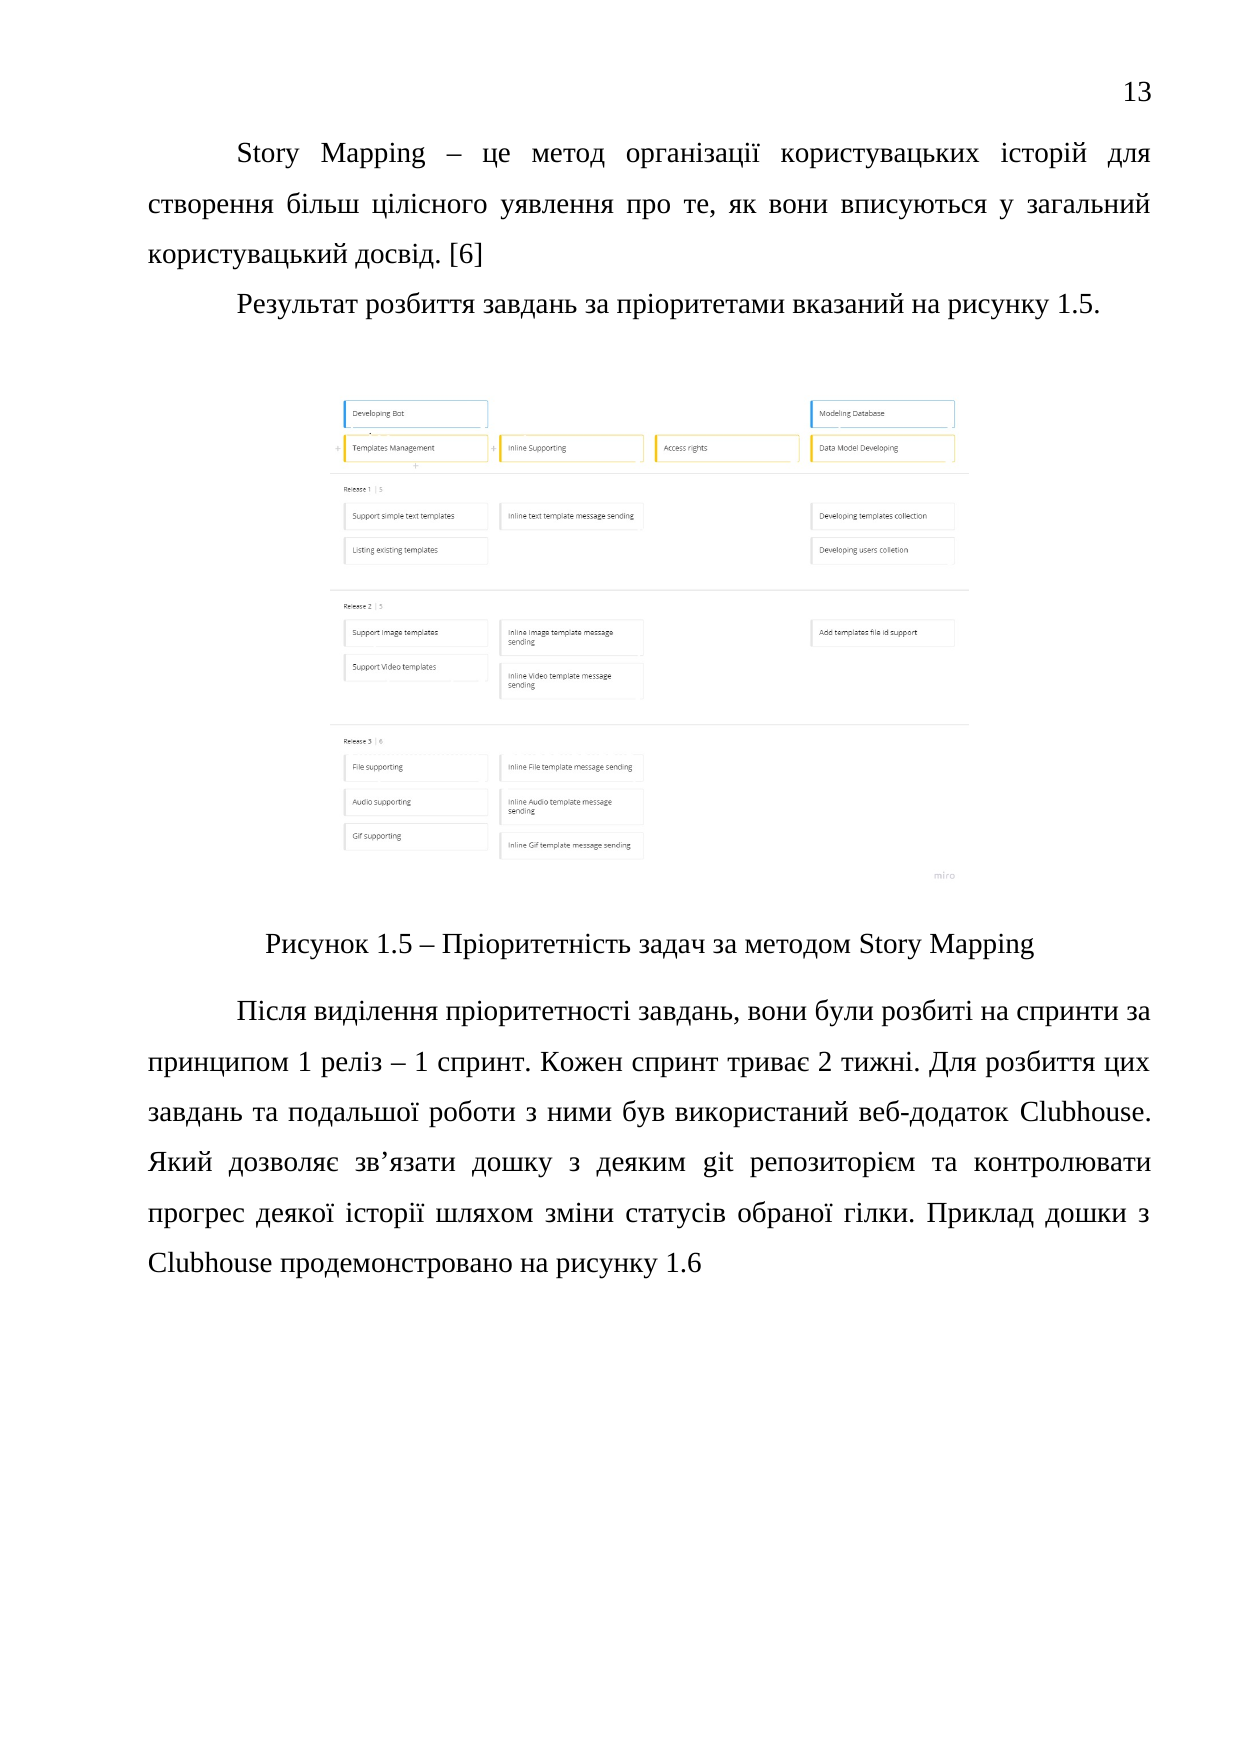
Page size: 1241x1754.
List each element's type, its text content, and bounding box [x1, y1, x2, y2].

text Story Mapping – це метод організації користувацьких історій для створення більш цілісного уявлення про те, як вони вписуються у загальний користувацький досвід. [6] [148, 135, 1152, 269]
picture [330, 386, 969, 893]
text Після виділення пріоритетності завдань, вони були розбиті на спринти за принципом 1 реліз – 1 спринт. Кожен спринт триває 2 тижні. Для розбиття цих завдань та подальшої роботи з ними був використаний веб-додаток Clubhouse. Який дозволяє зв’язати дошку з деяким git репозиторієм та контролювати прогрес деякої історії шляхом зміни статусів обраної гілки. Приклад дошки з Clubhouse продемонстровано на рисунку 1.6 [148, 993, 1152, 1279]
text Рисунок 1.5 – Пріоритетність задач за методом Story Mapping [148, 926, 1152, 960]
text Результат розбиття завдань за пріоритетами вказаний на рисунку 1.5. [148, 286, 1152, 320]
